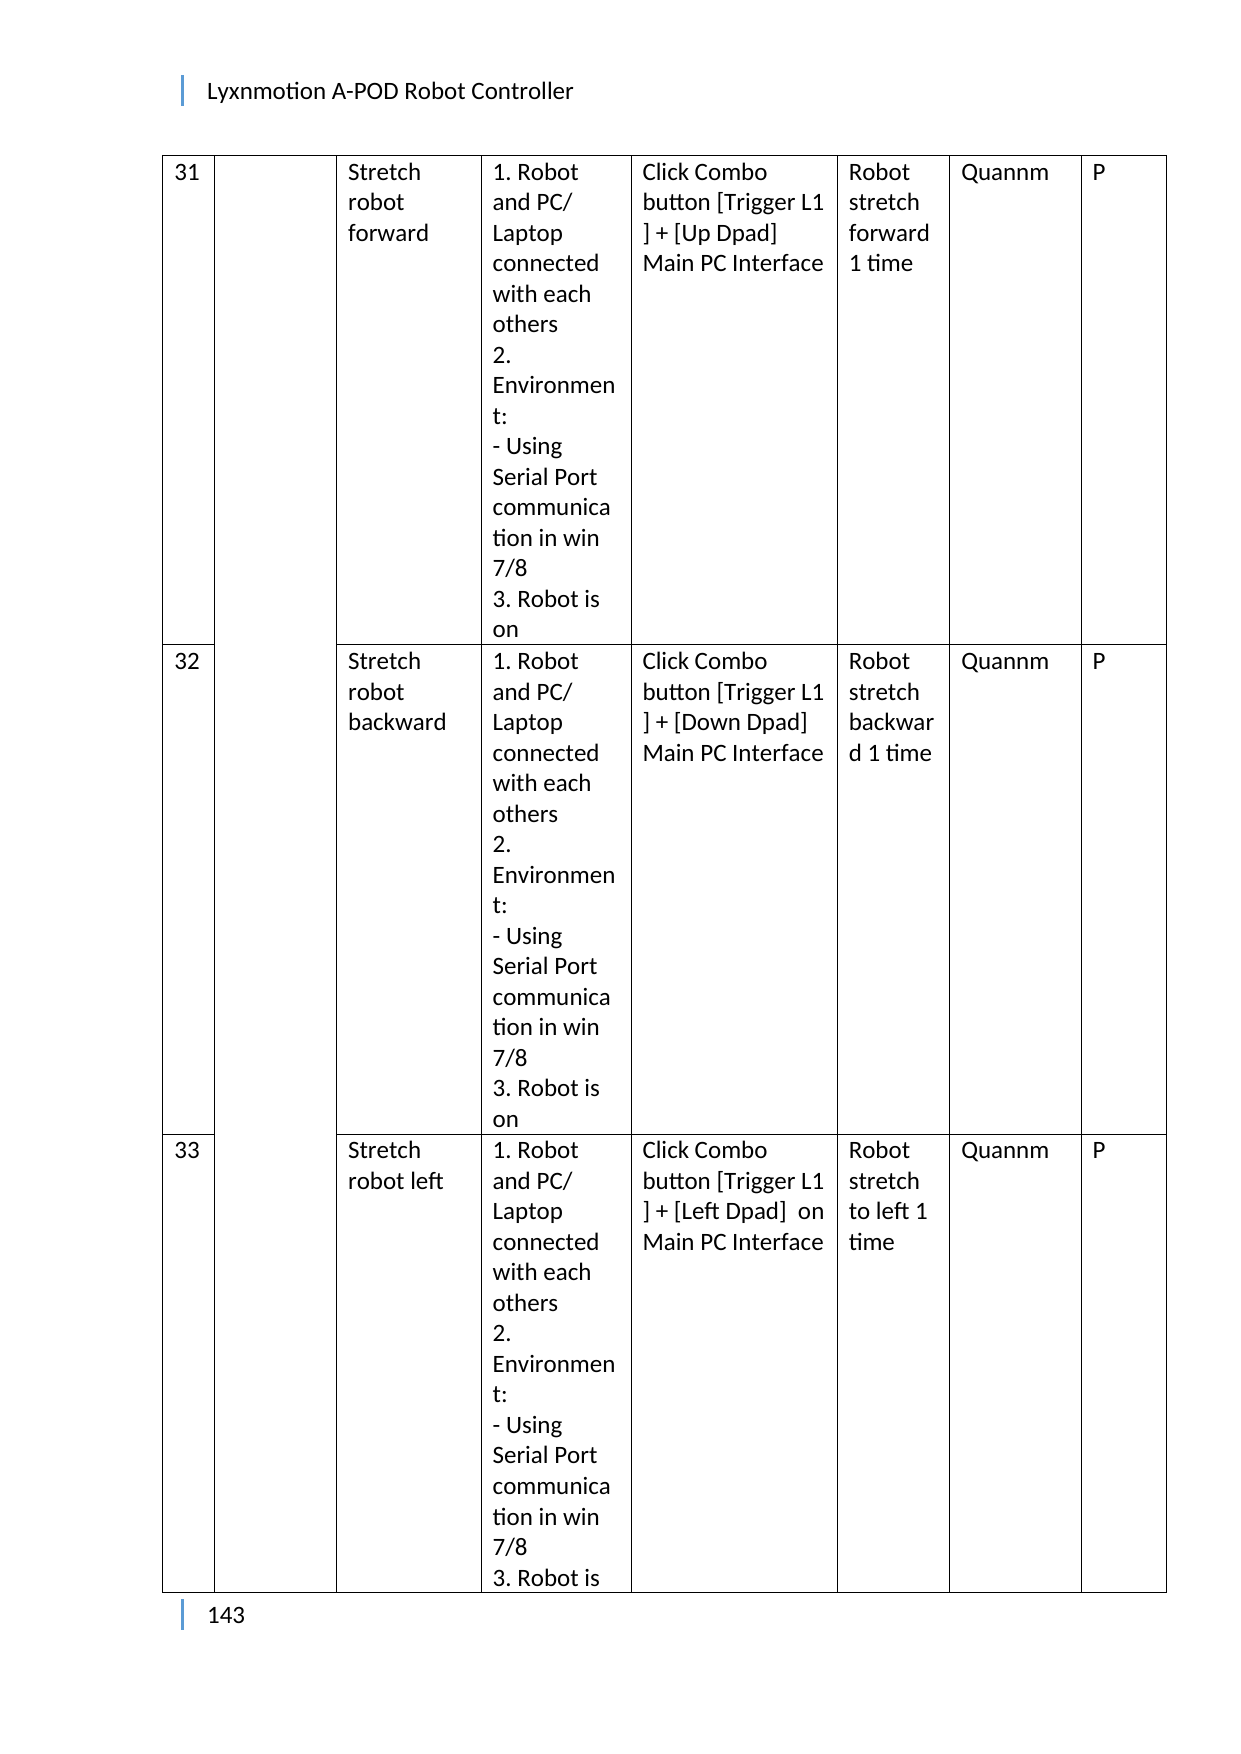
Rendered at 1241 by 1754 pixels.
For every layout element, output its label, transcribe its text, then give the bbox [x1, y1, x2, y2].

table_cell Robot stretch backward 1 time [838, 645, 949, 1133]
table_cell 31 [163, 156, 214, 644]
table_cell P [1082, 156, 1166, 644]
table_cell Stretch robot left [337, 1135, 481, 1592]
table_cell Click Combo button [Trigger L1 ] + [Down Dpad] Main PC Interface [632, 645, 837, 1133]
table_cell P [1082, 645, 1166, 1133]
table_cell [482, 1135, 631, 1592]
table_cell Quannm [950, 156, 1081, 644]
table_cell Click Combo button [Trigger L1 ] + [Up Dpad] Main PC Interface [632, 156, 837, 644]
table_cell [482, 156, 631, 644]
table_cell Quannm [950, 645, 1081, 1133]
table_cell 32 [163, 645, 214, 1133]
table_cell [838, 1135, 949, 1592]
table_cell Stretch robot forward [337, 156, 481, 644]
table_cell P [1082, 1135, 1166, 1592]
table_cell 1. Robot and PC/ Laptop connected with each others 2. Environment: - Using Serial Port communication in win 7/8 3. Robot is on [482, 645, 631, 1133]
table_cell Robot stretch forward 1 time [838, 156, 949, 644]
table_cell Quannm [950, 1135, 1081, 1592]
table_cell Stretch robot backward [337, 645, 481, 1133]
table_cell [632, 1135, 837, 1592]
table_cell 33 [163, 1135, 214, 1592]
